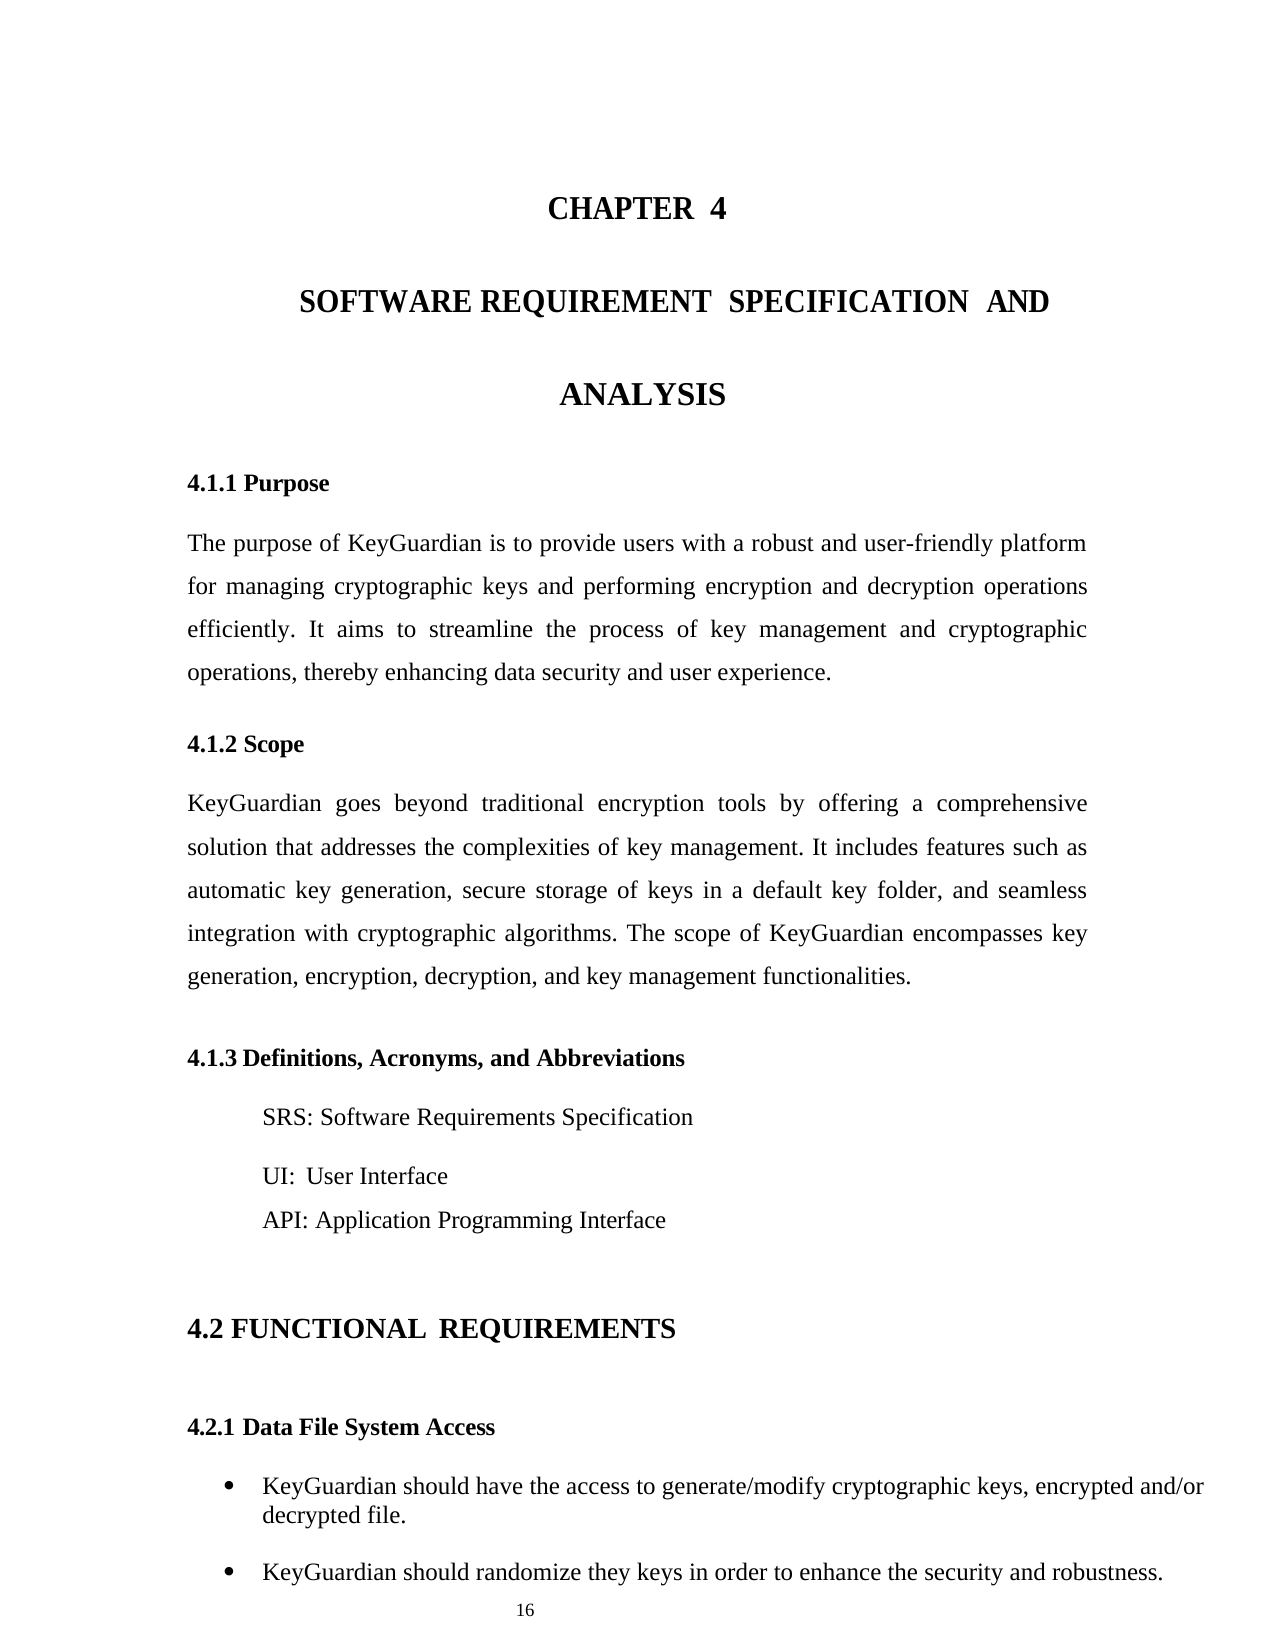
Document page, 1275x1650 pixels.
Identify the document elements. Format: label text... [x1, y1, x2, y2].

subtitle Data File System Access [187, 1412, 1212, 1441]
text KeyGuardian goes beyond traditional encryption tools by offering a comprehensive solution that addresses the complexities of key management. It includes features such as automatic key generation, secure storage of keys in a default key folder, and seamless integration with cryptographic algorithms. The scope of KeyGuardian encompasses key generation, encryption, decryption, and key management functionalities. [187, 788, 1088, 990]
subtitle ANALYSIS [260, 374, 1089, 413]
list KeyGuardian should have the access to generate/modify cryptographic keys, encrypted and/or decrypted file. [224, 1471, 1212, 1529]
text SRS: Software Requirements Specification [262, 1076, 720, 1131]
subtitle Purpose [187, 468, 1212, 497]
subtitle Scope [187, 729, 1212, 758]
list KeyGuardian should randomize they keys in order to enhance the security and robustness. [224, 1557, 1212, 1586]
text The purpose of KeyGuardian is to provide users with a robust and user-friendly platform for managing cryptographic keys and performing encryption and decryption operations efficiently. It aims to streamline the process of key management and cryptographic operations, thereby enhancing data security and user experience. [187, 528, 1088, 686]
text SOFTWARE REQUIREMENT SPECIFICATION AND [260, 281, 1089, 320]
text API: Application Programming Interface [262, 1206, 1212, 1234]
text UI: User Interface [262, 1135, 720, 1190]
subtitle Definitions, Acronyms, and Abbreviations [187, 1043, 1212, 1072]
subtitle FUNCTIONAL REQUIREMENTS [187, 1312, 1212, 1345]
subtitle CHAPTER 4 [186, 188, 1089, 227]
